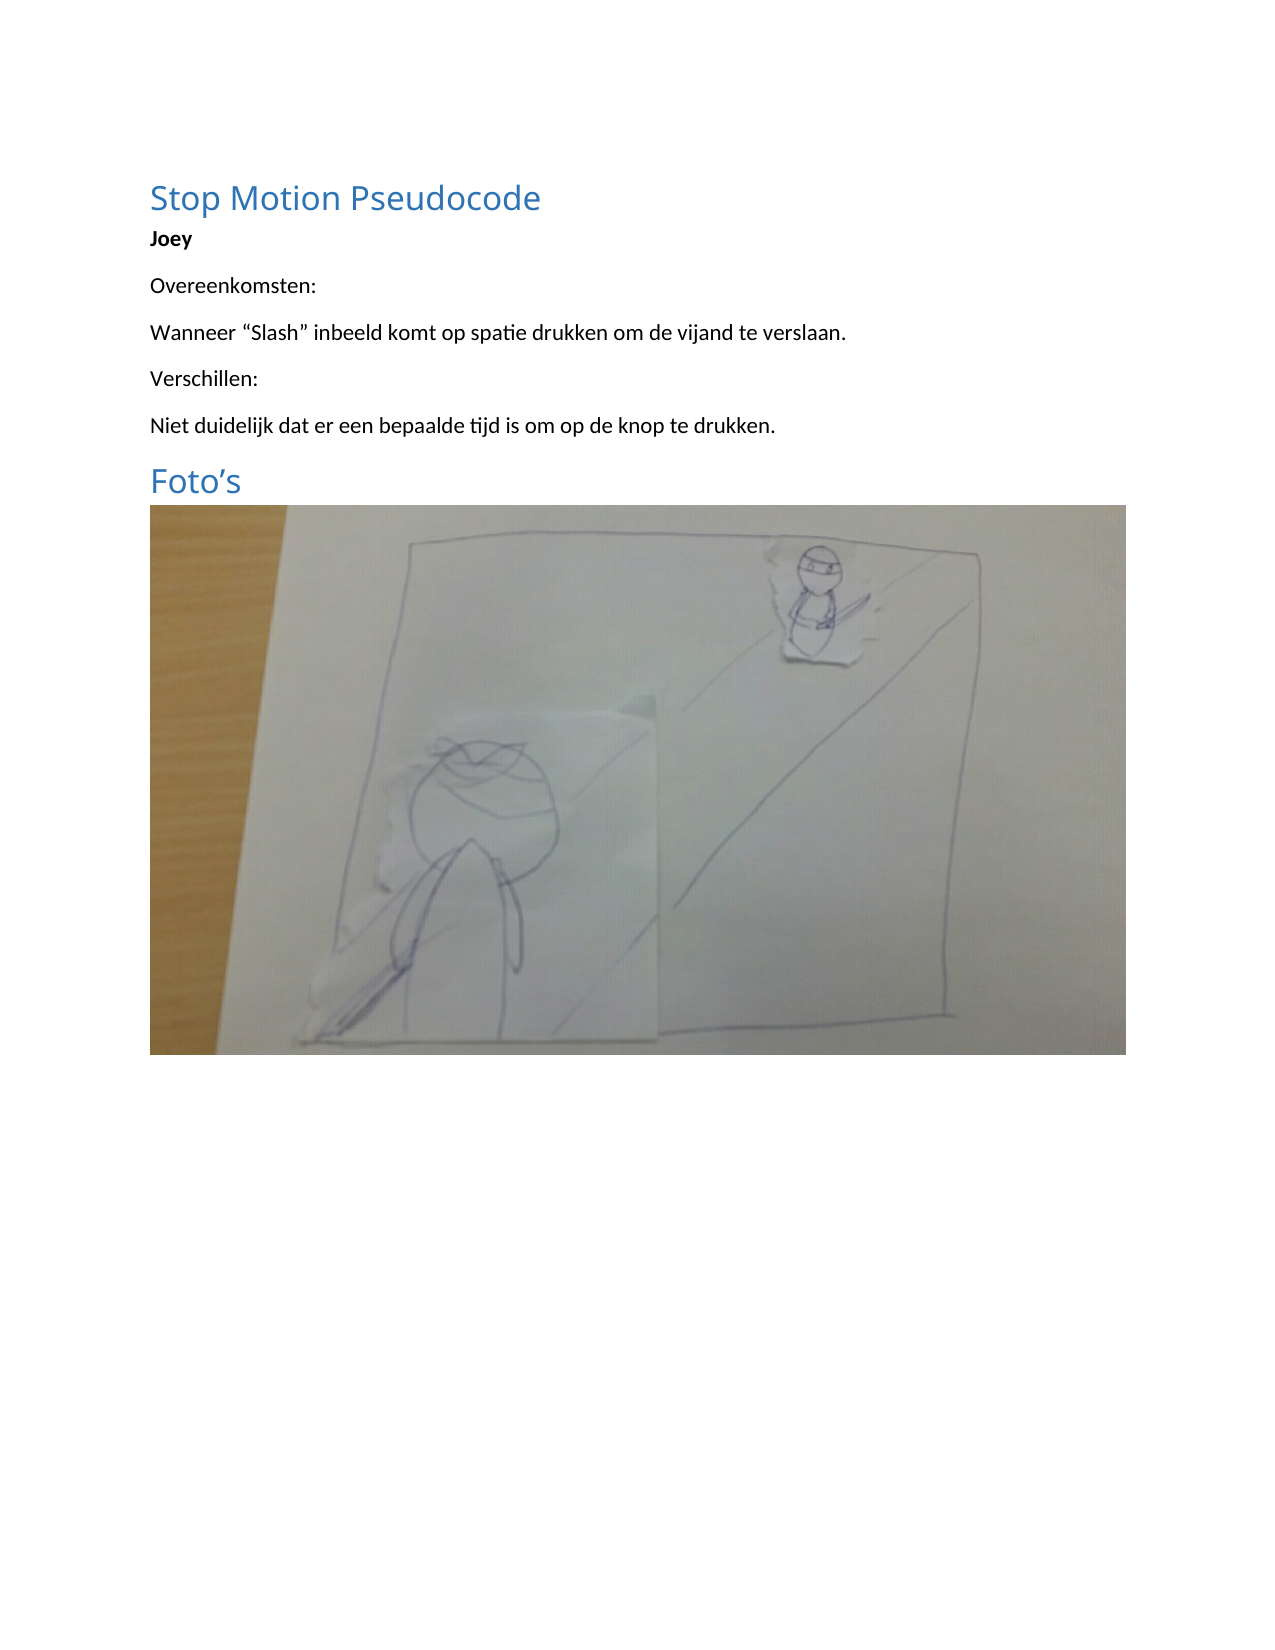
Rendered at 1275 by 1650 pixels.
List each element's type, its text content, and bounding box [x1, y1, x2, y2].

picture [150, 505, 1126, 1055]
text Wanneer “Slash” inbeeld komt op spatie drukken om de vijand te verslaan. [150, 318, 1125, 346]
text Verschillen: [150, 364, 1125, 393]
text Overeenkomsten: [150, 271, 1125, 299]
subtitle Stop Motion Pseudocode [150, 175, 1125, 220]
text Foto’s [150, 458, 1125, 505]
text Joey [150, 224, 1125, 252]
text Niet duidelijk dat er een bepaalde tijd is om op de knop te drukken. [150, 411, 1125, 439]
